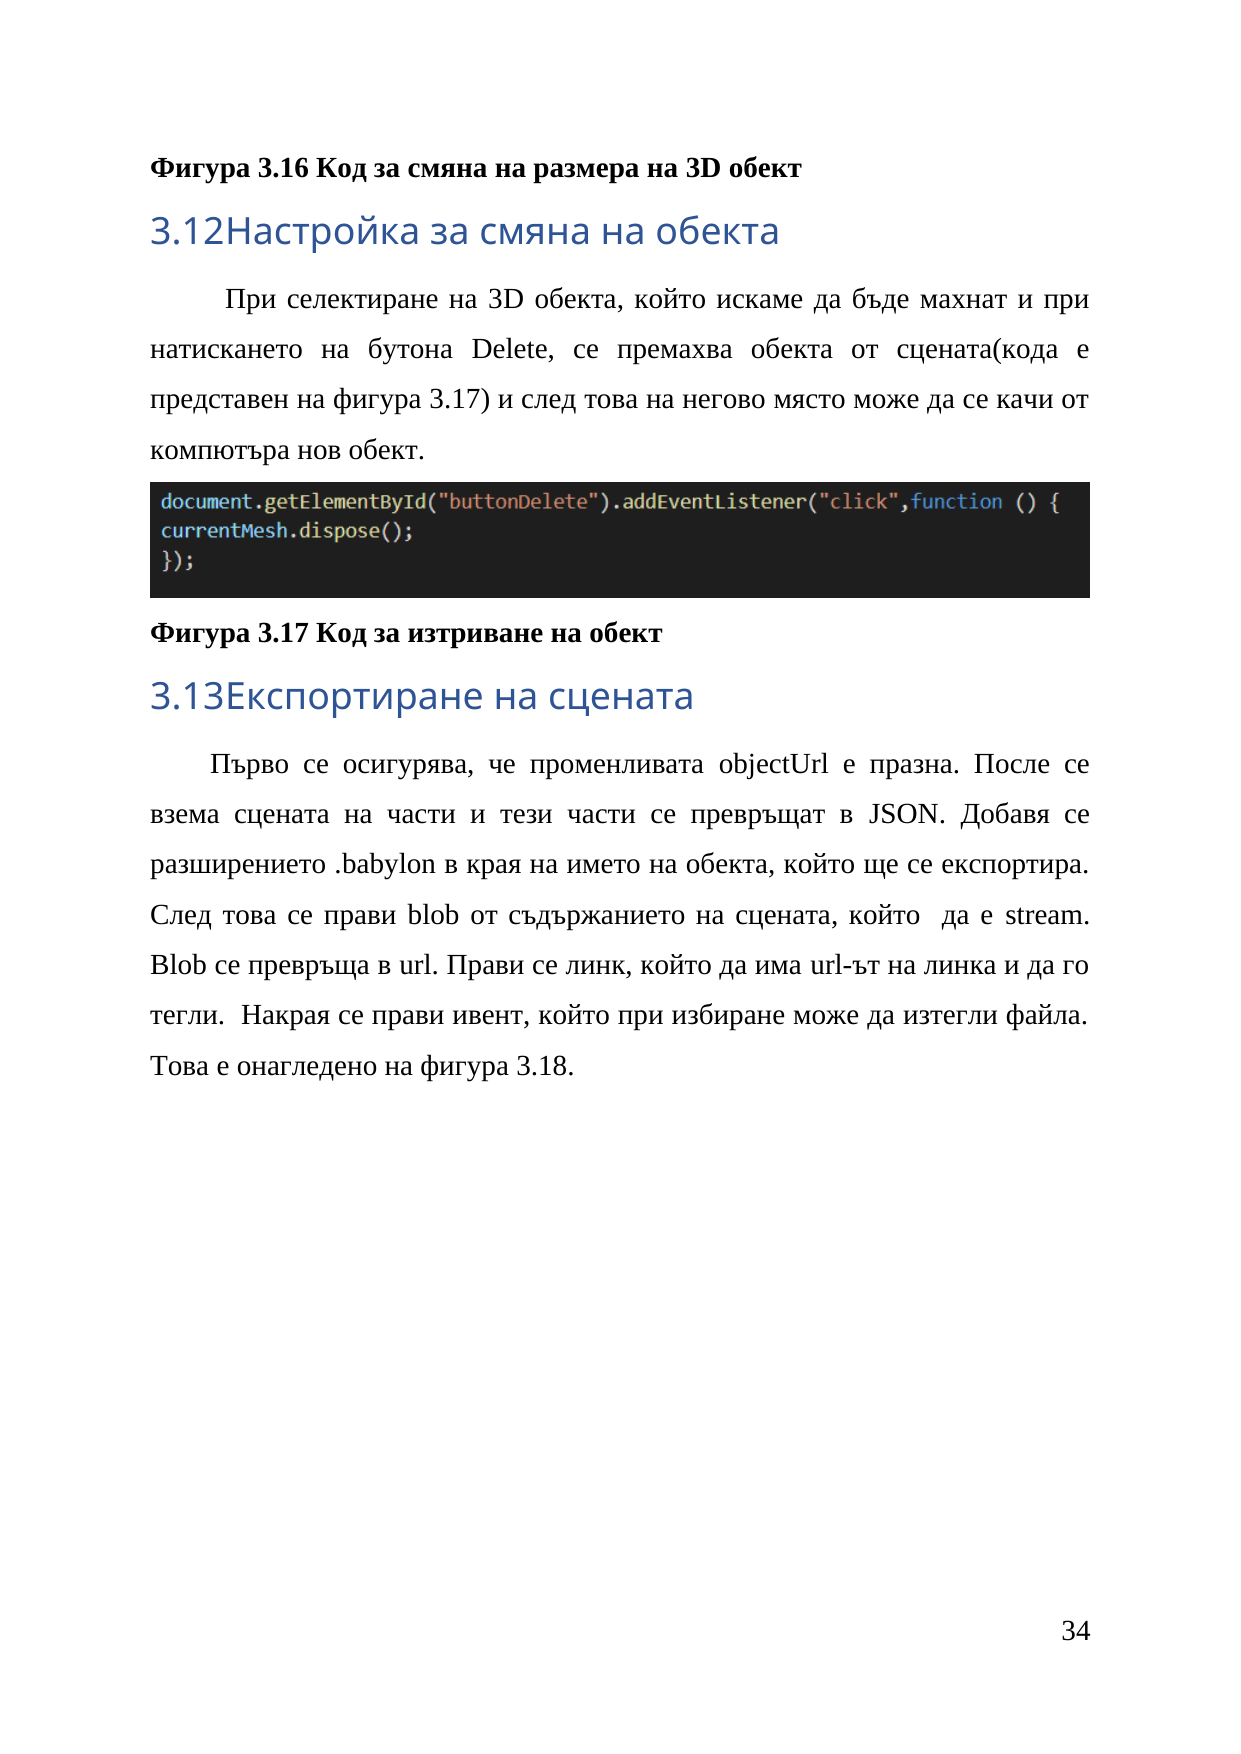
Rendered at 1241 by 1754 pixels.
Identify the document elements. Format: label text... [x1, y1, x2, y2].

subtitle Експортиране на сцената [150, 669, 1090, 720]
text Първо се осигурява, че променливата objectUrl е празна. После се взема сцената на части и тези части се превръщат в JSON. Добавя се разширението .babylon в края на името на обекта, който ще се експортира. След това се прави blob от съдържанието на сцената, който да е stream. Blob се превръща в url. Прави се линк, който да има url-ът на линка и да го тегли. Накрая се прави ивент, който при избиране може да изтегли файла. Това е онагледено на фигура 3.18. [150, 746, 1090, 1081]
subtitle Настройка за смяна на обекта [150, 204, 1090, 256]
picture [150, 482, 1090, 598]
text Фигура 3.16 Код за смяна на размера на 3D обект [150, 150, 1090, 183]
text При селектиране на 3D обекта, който искаме да бъде махнат и при натискането на бутона Delete, се премахва обекта от сцената(кода е представен на фигура 3.17) и след това на негово място може да се качи от компютъра нов обект. [150, 281, 1090, 466]
text Фигура 3.17 Код за изтриване на обект [150, 615, 1090, 648]
